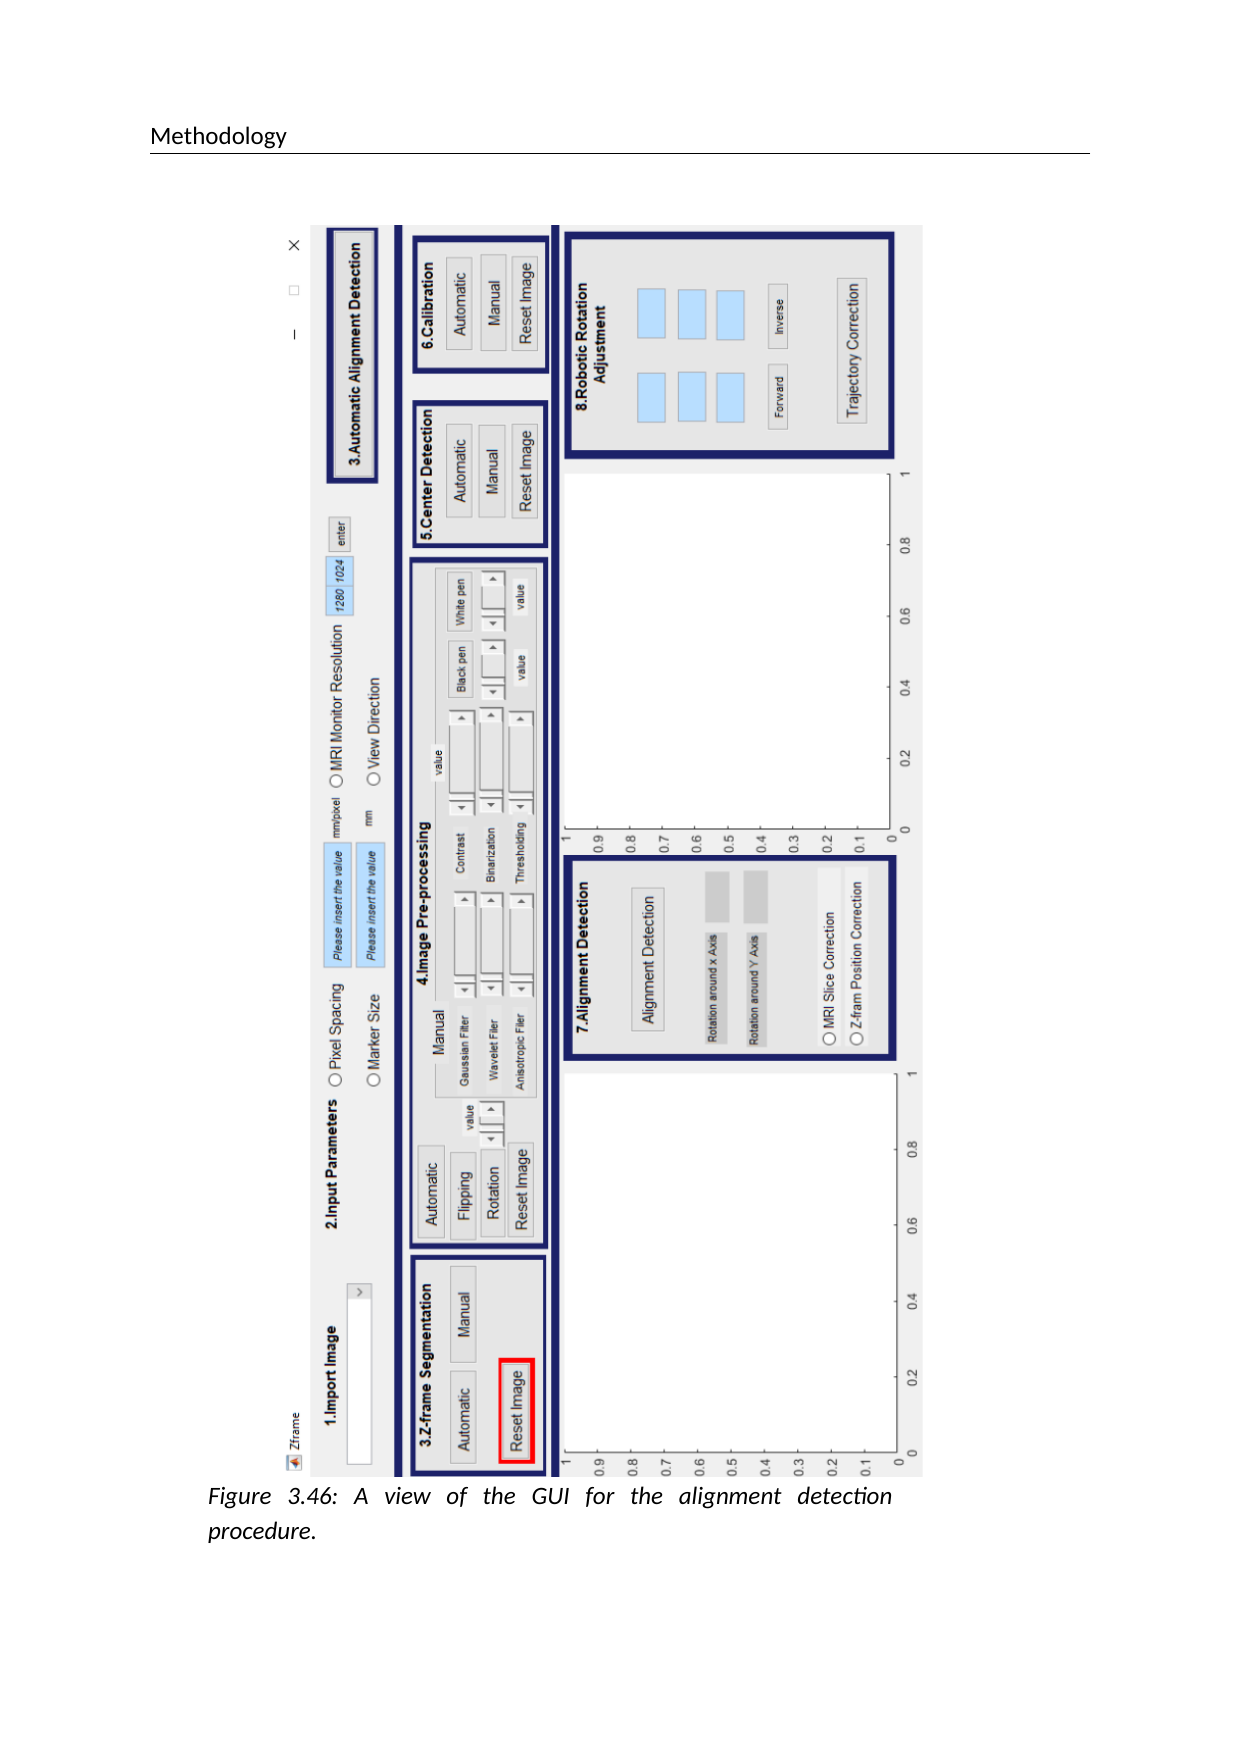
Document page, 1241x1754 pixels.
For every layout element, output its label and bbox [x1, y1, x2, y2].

picture [285, 225, 923, 1477]
